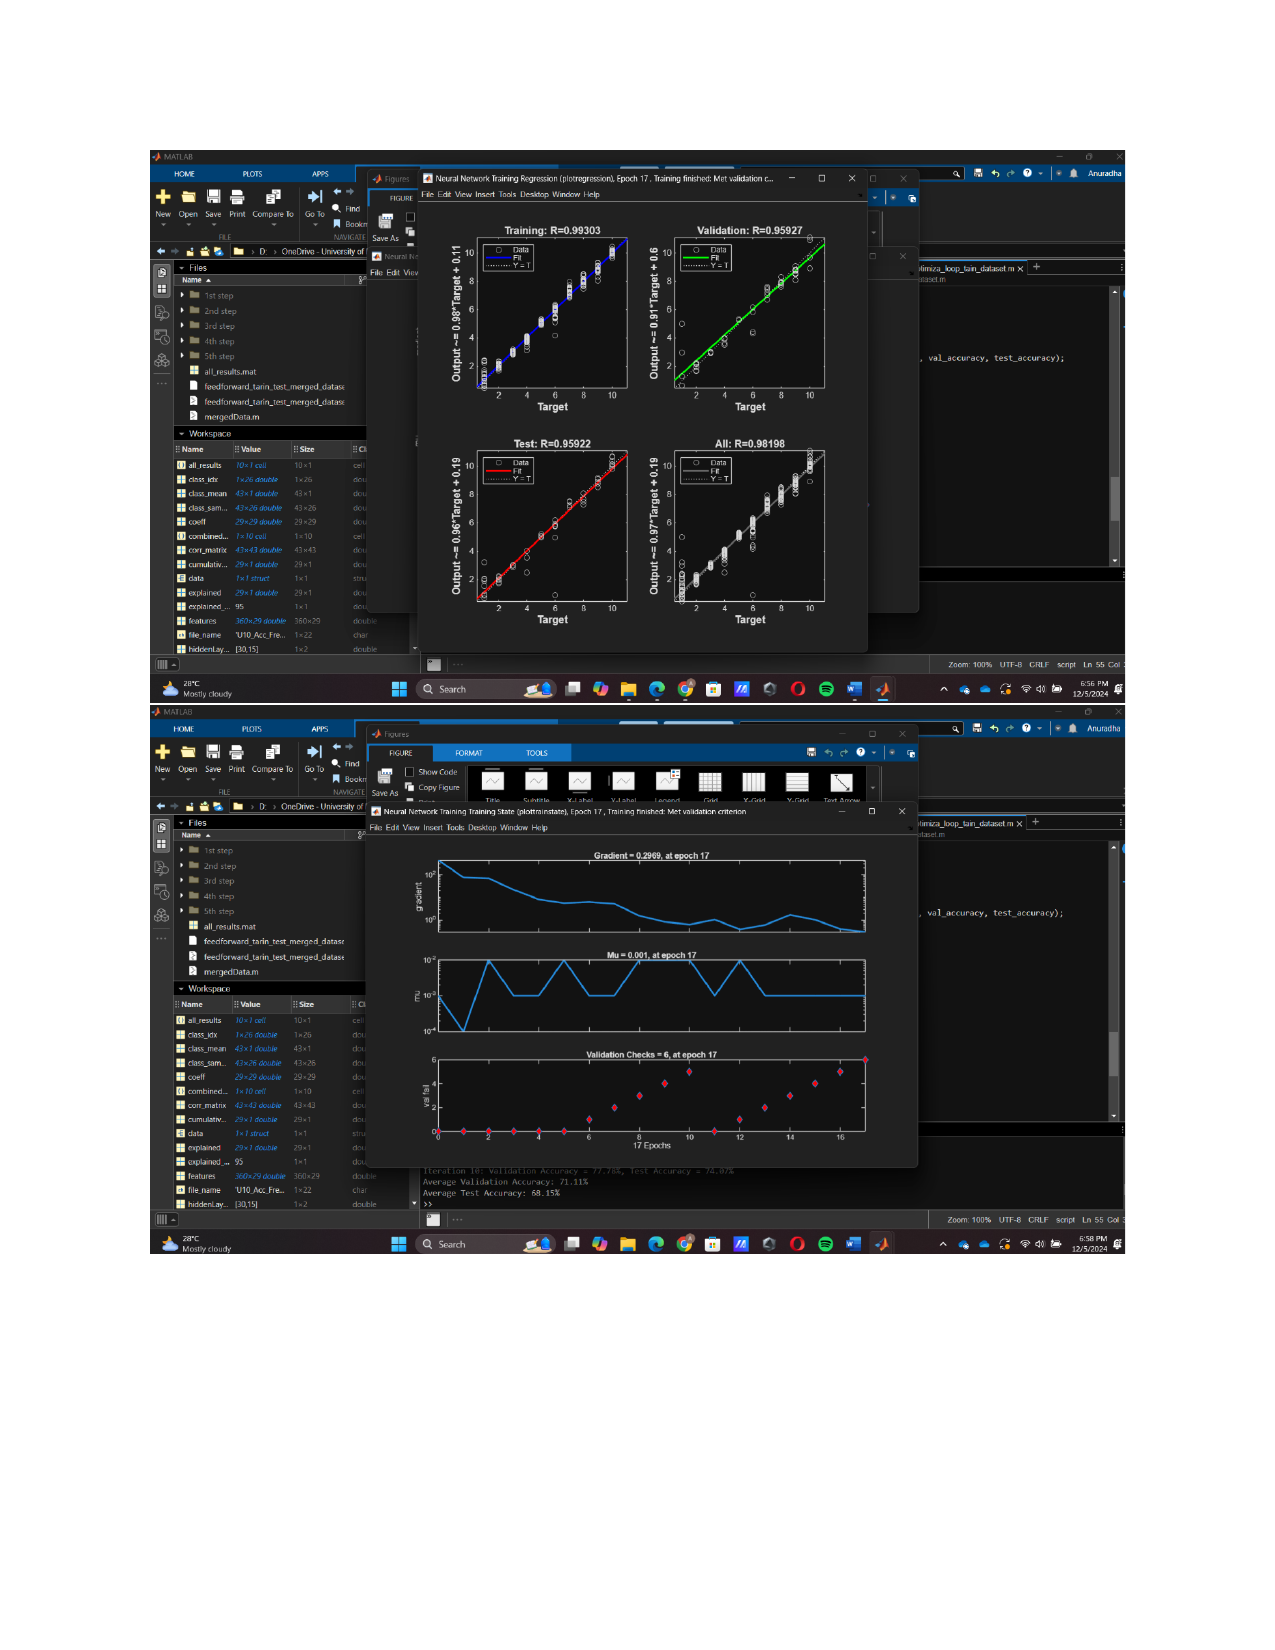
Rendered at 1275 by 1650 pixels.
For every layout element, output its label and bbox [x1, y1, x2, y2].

picture [150, 150, 1125, 703]
picture [150, 705, 1125, 1254]
